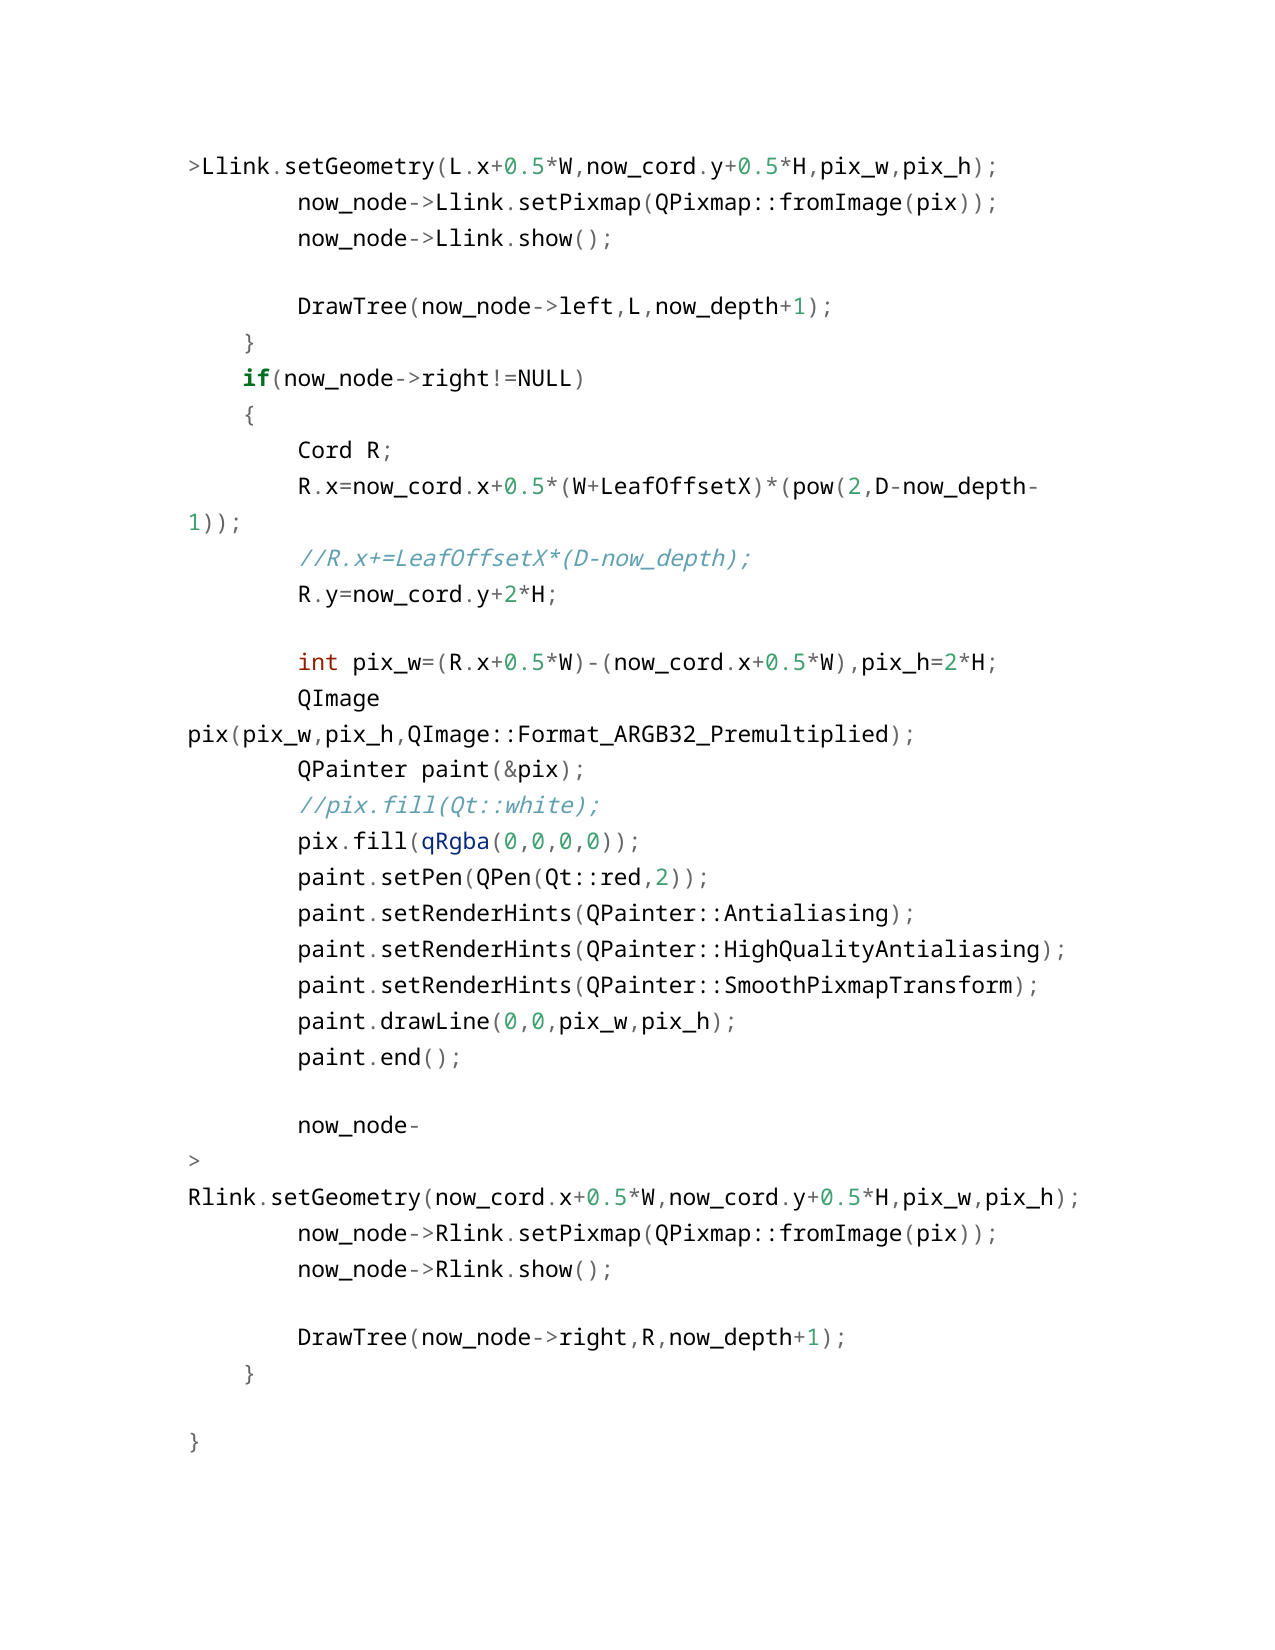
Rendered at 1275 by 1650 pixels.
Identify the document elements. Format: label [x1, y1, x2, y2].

text [187, 150, 1087, 1488]
